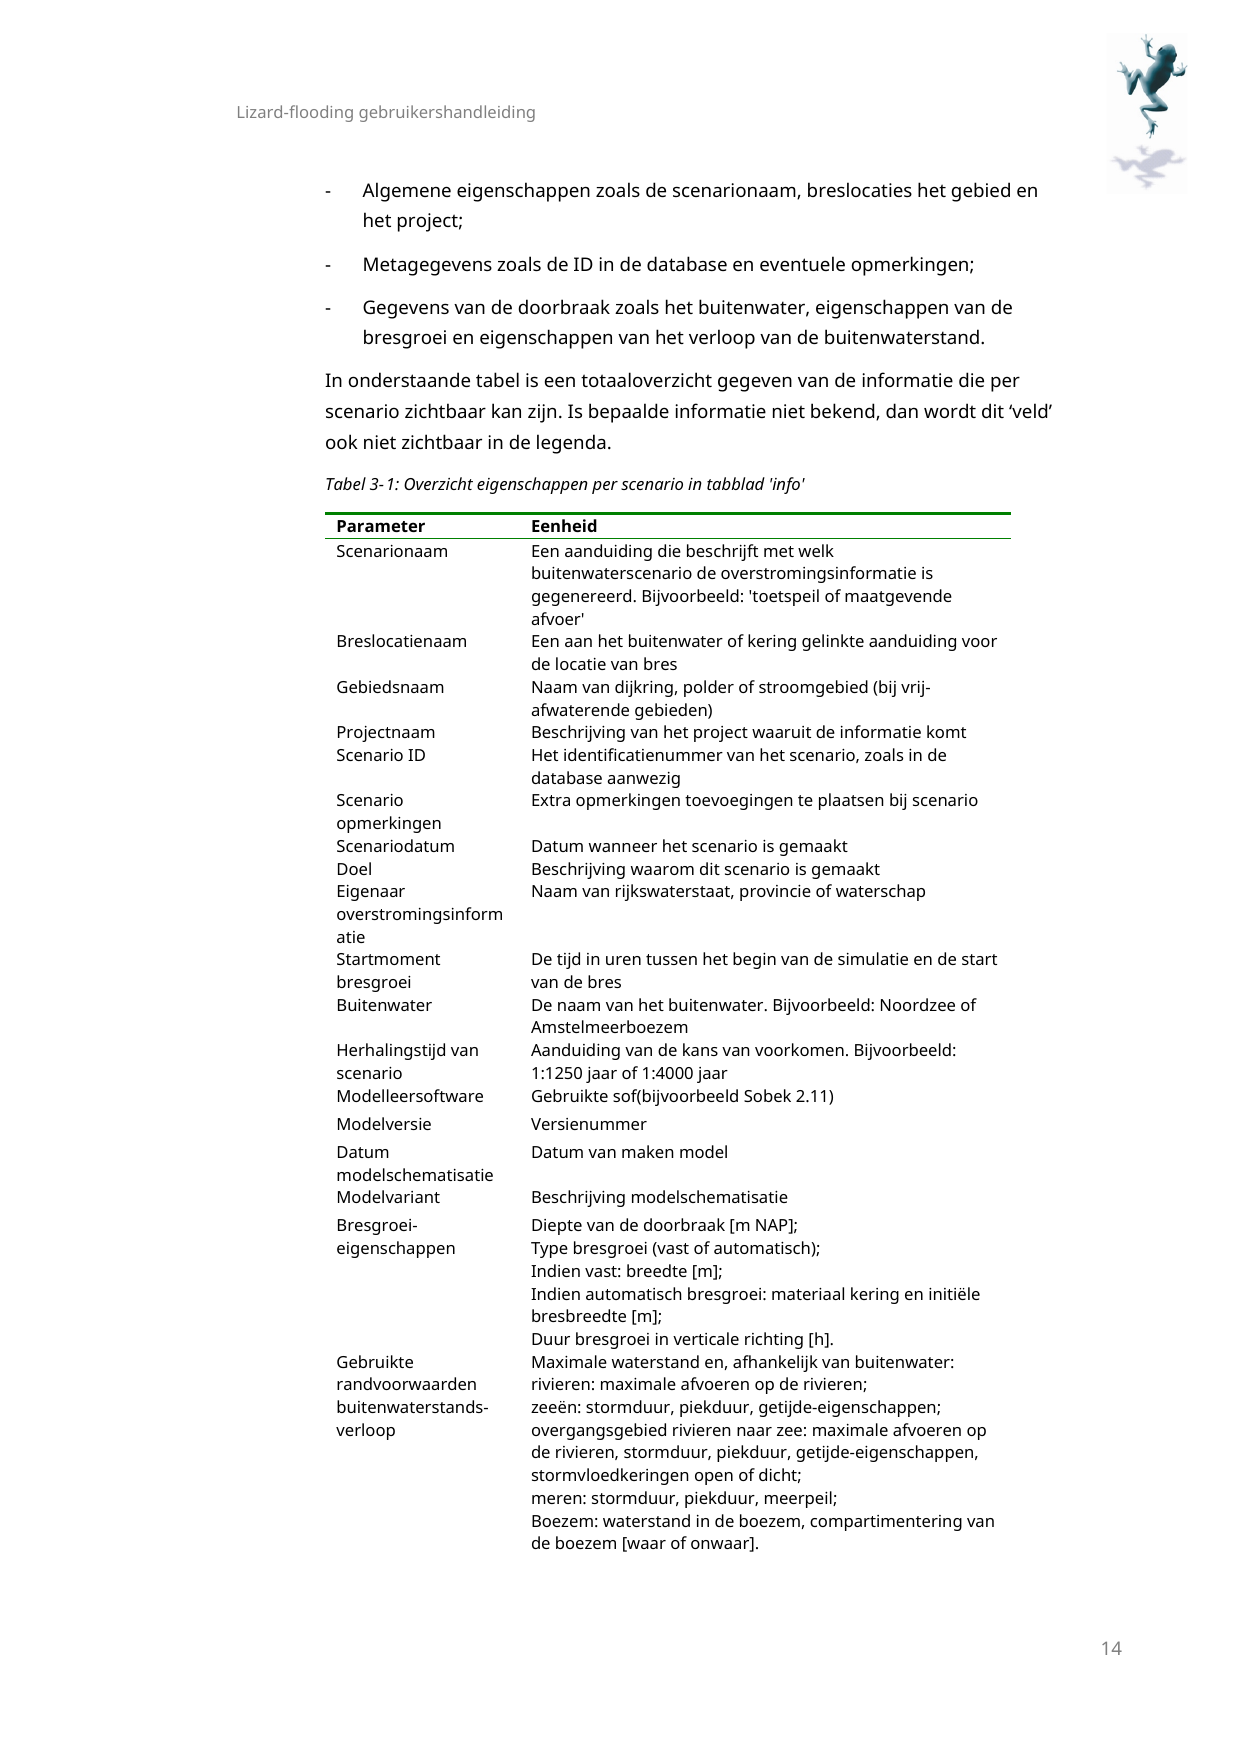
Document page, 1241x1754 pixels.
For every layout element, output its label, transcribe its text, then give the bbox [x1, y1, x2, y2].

table_cell Versienummer [520, 1113, 1011, 1141]
table_cell Naam van rijkswaterstaat, provincie of waterschap [520, 880, 1011, 948]
table_cell Scenario ID [325, 744, 519, 789]
picture [1106, 33, 1188, 194]
text Tabel 3-1: Overzicht eigenschappen per scenario in tabblad 'info' [325, 472, 1063, 495]
table_cell Gebruikte randvoorwaarden buitenwaterstands-verloop [325, 1350, 519, 1555]
text In onderstaande tabel is een totaaloverzicht gegeven van de informatie die per scenario zichtbaar kan zijn. Is bepaalde informatie niet bekend, dan wordt dit ‘veld’ ook niet zichtbaar in de legenda. [325, 368, 1063, 454]
table_cell Een aan het buitenwater of kering gelinkte aanduiding voor de locatie van bres [520, 630, 1011, 676]
table_cell Beschrijving modelschematisatie [520, 1186, 1011, 1214]
table_cell Herhalingstijd van scenario [325, 1039, 519, 1084]
table_cell Scenario opmerkingen [325, 789, 519, 834]
table_cell Scenariodatum [325, 835, 519, 857]
table_cell Modelleersoftware [325, 1084, 519, 1112]
table_cell Datum modelschematisatie [325, 1141, 519, 1186]
list Algemene eigenschappen zoals de scenarionaam, breslocaties het gebied en het project; [325, 177, 1063, 233]
table_cell Bresgroei-eigenschappen [325, 1214, 519, 1350]
table_cell Modelvariant [325, 1186, 519, 1214]
table_cell Buitenwater [325, 994, 519, 1039]
table_cell Doel [325, 857, 519, 880]
table_cell Datum van maken model [520, 1141, 1011, 1186]
table_cell Datum wanneer het scenario is gemaakt [520, 835, 1011, 857]
table_cell Projectnaam [325, 721, 519, 744]
table_cell Naam van dijkring, polder of stroomgebied (bij vrij-afwaterende gebieden) [520, 676, 1011, 721]
table_header Eenheid [520, 515, 1011, 538]
table_cell Gebruikte sof(bijvoorbeeld Sobek 2.11) [520, 1084, 1011, 1112]
list Metagegevens zoals de ID in de database en eventuele opmerkingen; [325, 251, 1063, 276]
table_cell De tijd in uren tussen het begin van de simulatie en de start van de bres [520, 948, 1011, 993]
table_cell Breslocatienaam [325, 630, 519, 676]
table_cell Beschrijving waarom dit scenario is gemaakt [520, 857, 1011, 880]
table_cell Diepte van de doorbraak [m NAP]; Type bresgroei (vast of automatisch); Indien vast: breedte [m]; Indien automatisch bresgroei: materiaal kering en initiële bresbreedte [m]; Duur bresgroei in verticale richting [h]. [520, 1214, 1011, 1350]
list Gegevens van de doorbraak zoals het buitenwater, eigenschappen van de bresgroei en eigenschappen van het verloop van de buitenwaterstand. [325, 294, 1063, 350]
table_cell Extra opmerkingen toevoegingen te plaatsen bij scenario [520, 789, 1011, 834]
table_cell Eigenaar overstromingsinformatie [325, 880, 519, 948]
table_cell Het identificatienummer van het scenario, zoals in de database aanwezig [520, 744, 1011, 789]
table_header Parameter [325, 515, 519, 538]
table_cell Gebiedsnaam [325, 676, 519, 721]
table_cell Een aanduiding die beschrijft met welk buitenwaterscenario de overstromingsinformatie is gegenereerd. Bijvoorbeeld: 'toetspeil of maatgevende afvoer' [520, 539, 1011, 630]
table_cell Modelversie [325, 1113, 519, 1141]
table_cell Startmoment bresgroei [325, 948, 519, 993]
table_cell Scenarionaam [325, 539, 519, 630]
table_cell Maximale waterstand en, afhankelijk van buitenwater: rivieren: maximale afvoeren op de rivieren; zeeën: stormduur, piekduur, getijde-eigenschappen; overgangsgebied rivieren naar zee: maximale afvoeren op de rivieren, stormduur, piekduur, getijde-eigenschappen, stormvloedkeringen open of dicht; meren: stormduur, piekduur, meerpeil; Boezem: waterstand in de boezem, compartimentering van de boezem [waar of onwaar]. [520, 1350, 1011, 1555]
table_cell Aanduiding van de kans van voorkomen. Bijvoorbeeld: 1:1250 jaar of 1:4000 jaar [520, 1039, 1011, 1084]
table_cell De naam van het buitenwater. Bijvoorbeeld: Noordzee of Amstelmeerboezem [520, 994, 1011, 1039]
table_cell Beschrijving van het project waaruit de informatie komt [520, 721, 1011, 744]
